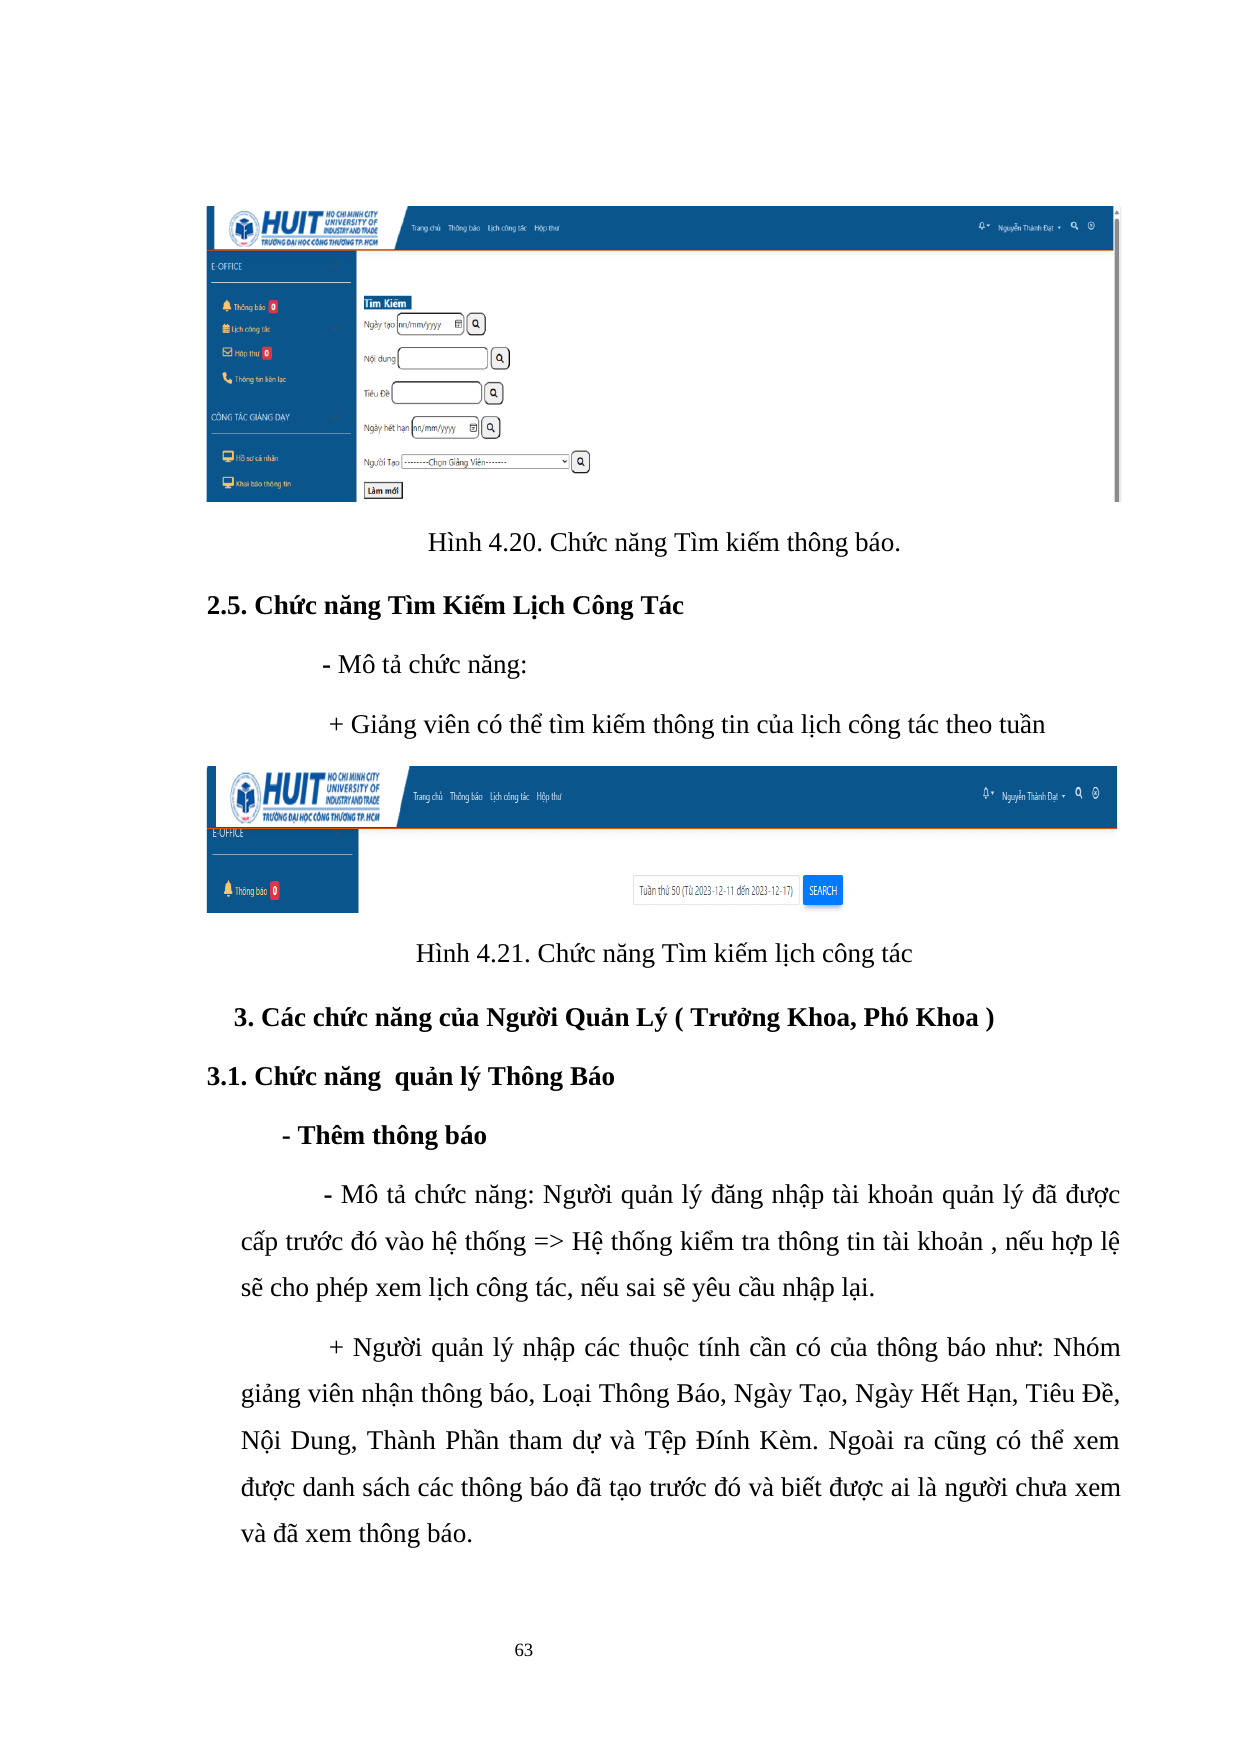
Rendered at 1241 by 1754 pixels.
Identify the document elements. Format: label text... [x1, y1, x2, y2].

picture [206, 206, 1122, 502]
list + Người quản lý nhập các thuộc tính cần có của thông báo như: Nhóm giảng viên nhận thông báo, Loại Thông Báo, Ngày Tạo, Ngày Hết Hạn, Tiêu Đề, Nội Dung, Thành Phần tham dự và Tệp Đính Kèm. Ngoài ra cũng có thể xem được danh sách các thông báo đã tạo trước đó và biết được ai là người chưa xem và đã xem thông báo. [241, 1331, 1122, 1548]
list - Thêm thông báo [241, 1119, 1122, 1150]
list - Mô tả chức năng: [241, 648, 1122, 680]
list + Giảng viên có thể tìm kiếm thông tin của lịch công tác theo tuần [241, 708, 1122, 739]
picture [206, 766, 1118, 913]
list Các chức năng của Người Quản Lý ( Trưởng Khoa, Phó Khoa ) [234, 1001, 1122, 1032]
text Hình 4.20. Chức năng Tìm kiếm thông báo. [207, 526, 1122, 557]
list - Mô tả chức năng: Người quản lý đăng nhập tài khoản quản lý đã được cấp trước đó vào hệ thống => Hệ thống kiểm tra thông tin tài khoản , nếu hợp lệ sẽ cho phép xem lịch công tác, nếu sai sẽ yêu cầu nhập lại. [241, 1178, 1122, 1303]
list Chức năng quản lý Thông Báo [207, 1060, 1122, 1091]
list Chức năng Tìm Kiếm Lịch Công Tác [207, 589, 1122, 621]
text Hình 4.21. Chức năng Tìm kiếm lịch công tác [207, 937, 1122, 968]
